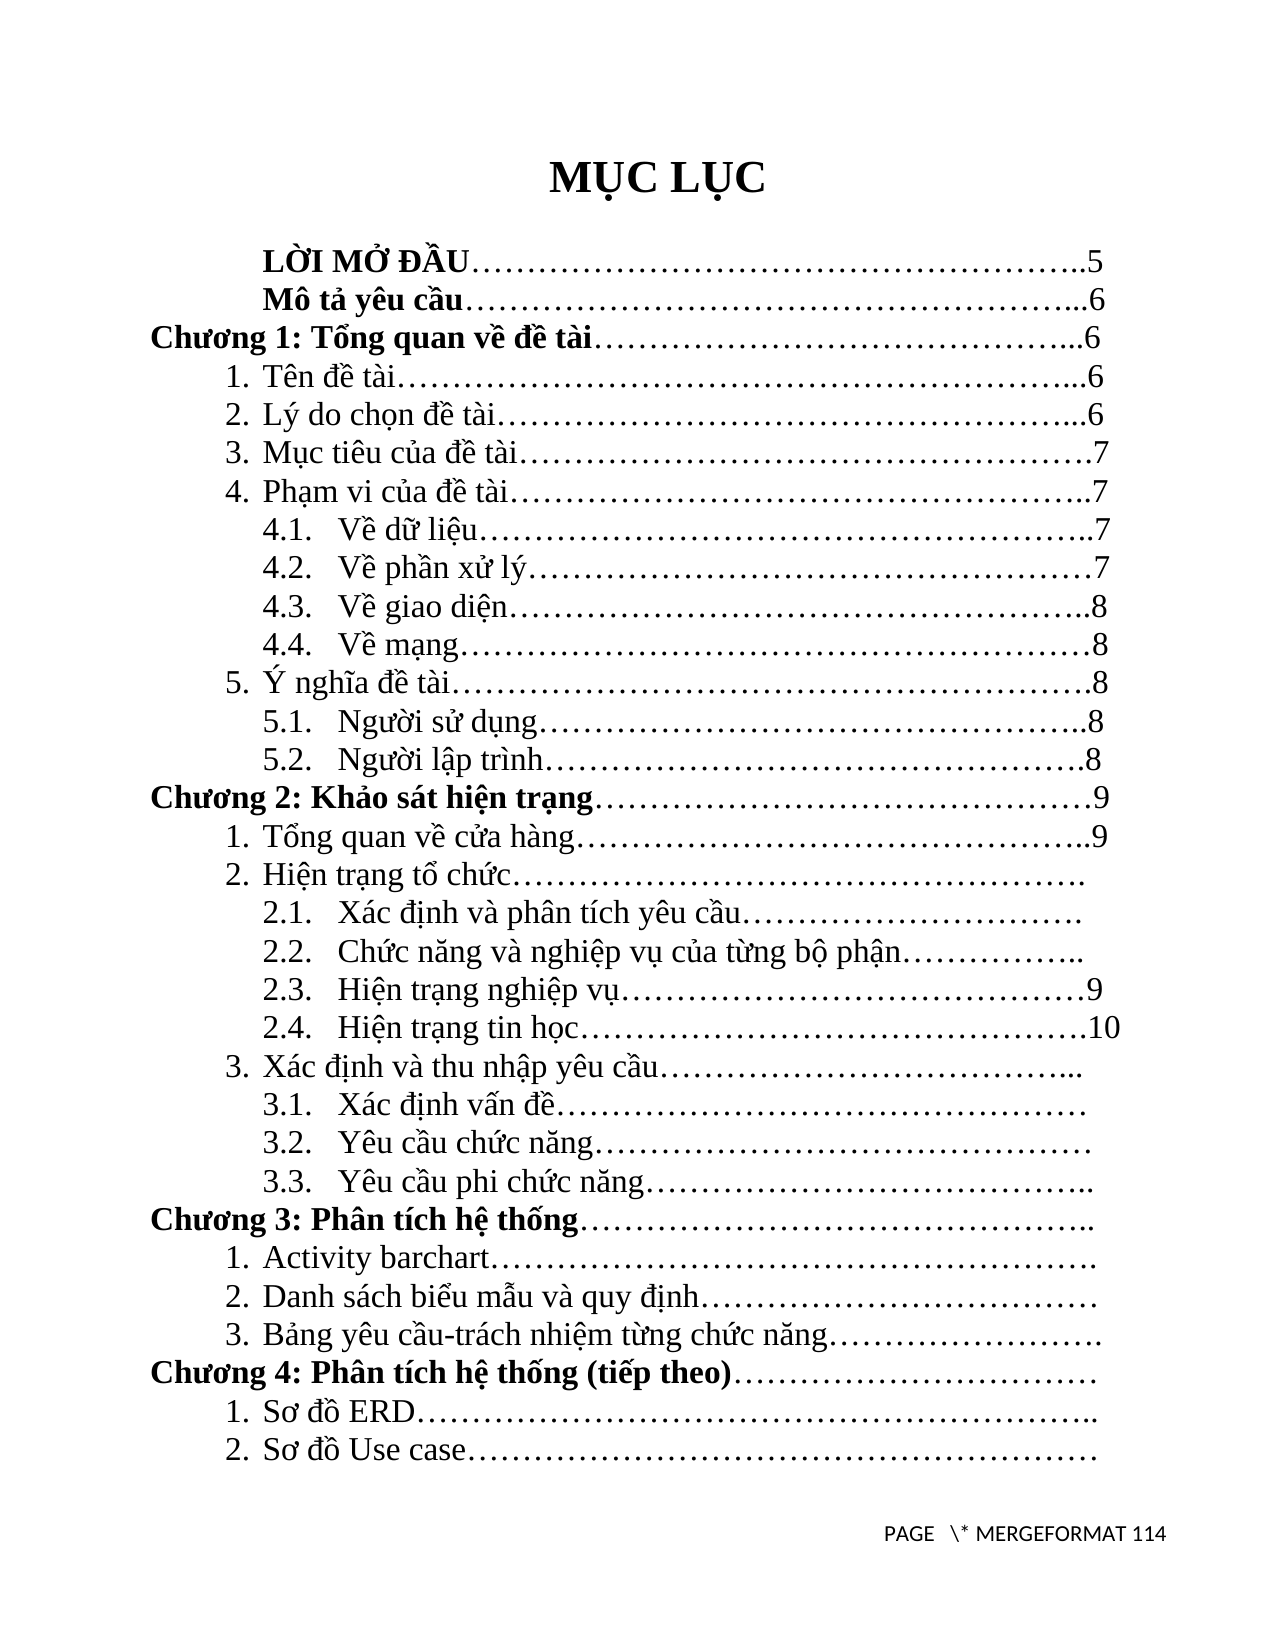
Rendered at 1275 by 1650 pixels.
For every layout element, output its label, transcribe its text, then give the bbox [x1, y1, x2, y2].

list Hiện trạng tổ chức……………………………………………. [225, 854, 1167, 893]
list Xác định vấn đề………………………………………… [262, 1084, 1167, 1123]
list Bảng yêu cầu-trách nhiệm từng chức năng……………………. [225, 1314, 1167, 1353]
list Mục tiêu của đề tài…………………………………………….7 [225, 433, 1167, 471]
list LỜI MỞ ĐẦU………………………………………………..5 [262, 241, 1167, 279]
list Hiện trạng tin học……………………………………….10 [262, 1008, 1167, 1046]
list Ý nghĩa đề tài………………………………………………….8 [225, 663, 1167, 701]
list Tên đề tài……………………………………………………...6 [225, 356, 1167, 394]
list Xác định và phân tích yêu cầu…………………………. [262, 893, 1167, 931]
text Chương 2: Khảo sát hiện trạng………………………………………9 [150, 778, 1167, 816]
list Yêu cầu chức năng……………………………………… [262, 1123, 1167, 1161]
list Chức năng và nghiệp vụ của từng bộ phận…………….. [262, 931, 1167, 969]
list Về mạng…………………………………………………8 [262, 624, 1167, 663]
list Sơ đồ Use case………………………………………………… [225, 1429, 1167, 1468]
list Xác định và thu nhập yêu cầu………………………………... [225, 1046, 1167, 1084]
list Người lập trình………………………………………….8 [262, 739, 1167, 778]
list Phạm vi của đề tài……………………………………………..7 [225, 471, 1167, 509]
list Tổng quan về cửa hàng………………………………………..9 [225, 816, 1167, 854]
list Về dữ liệu………………………………………………..7 [262, 509, 1167, 548]
list Người sử dụng…………………………………………..8 [262, 701, 1167, 739]
list Yêu cầu phi chức năng………………………………….. [262, 1161, 1167, 1199]
list Danh sách biểu mẫu và quy định……………………………… [225, 1276, 1167, 1314]
list Mô tả yêu cầu………………………………………………...6 [262, 279, 1167, 318]
text Chương 1: Tổng quan về đề tài……………………………………...6 [150, 318, 1167, 356]
text Chương 4: Phân tích hệ thống (tiếp theo)…………………………… [150, 1353, 1167, 1391]
list Hiện trạng nghiệp vụ……………………………………9 [262, 969, 1167, 1008]
list Lý do chọn đề tài……………………………………………...6 [225, 394, 1167, 433]
text Chương 3: Phân tích hệ thống……………………………………….. [150, 1199, 1167, 1238]
list Activity barchart………………………………………………. [225, 1238, 1167, 1276]
list Về phần xử lý……………………………………………7 [262, 548, 1167, 586]
list Về giao diện……………………………………………..8 [262, 586, 1167, 624]
list Sơ đồ ERD…………………………………………………….. [225, 1391, 1167, 1429]
text MỤC LỤC [150, 150, 1167, 203]
